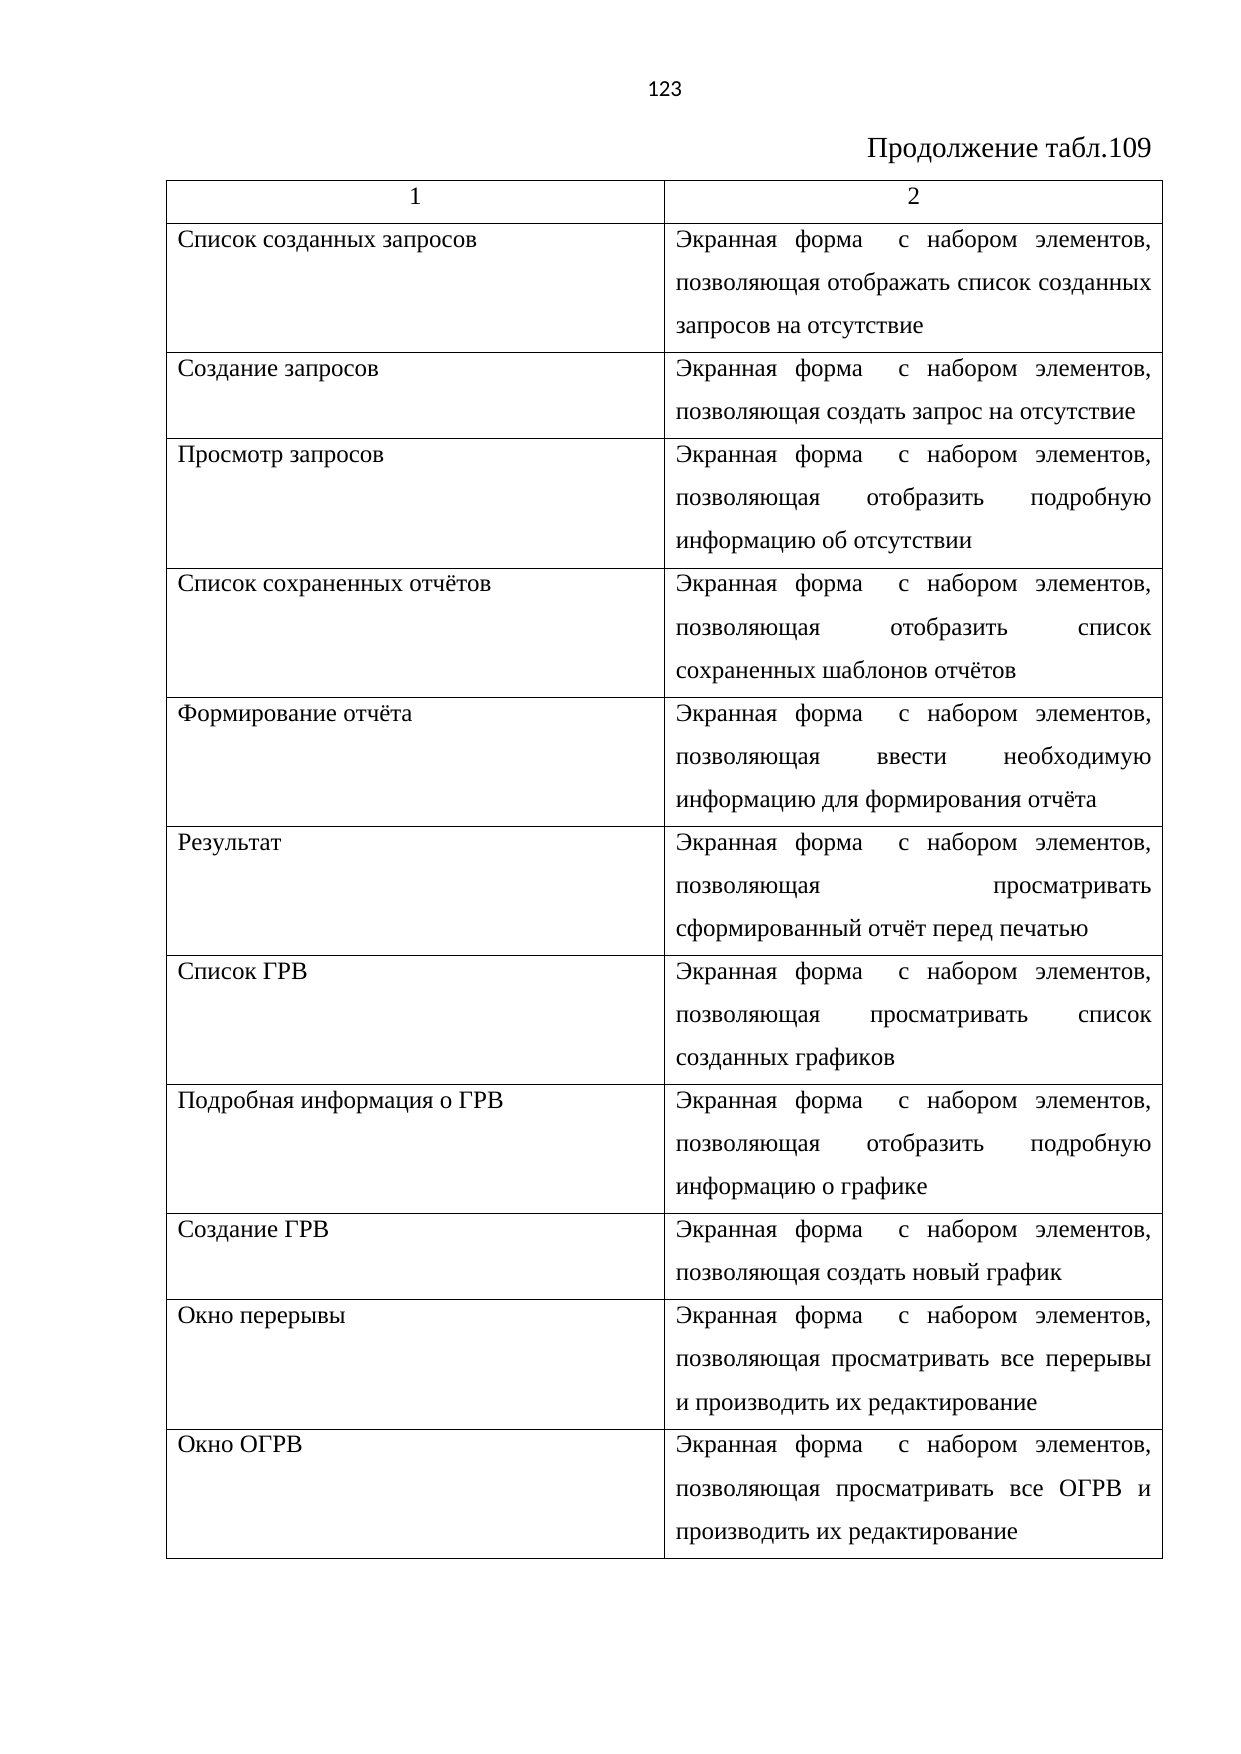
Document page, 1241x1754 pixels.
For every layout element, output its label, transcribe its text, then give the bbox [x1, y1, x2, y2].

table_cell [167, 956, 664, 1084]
text Продолжение табл.109 [177, 130, 1152, 163]
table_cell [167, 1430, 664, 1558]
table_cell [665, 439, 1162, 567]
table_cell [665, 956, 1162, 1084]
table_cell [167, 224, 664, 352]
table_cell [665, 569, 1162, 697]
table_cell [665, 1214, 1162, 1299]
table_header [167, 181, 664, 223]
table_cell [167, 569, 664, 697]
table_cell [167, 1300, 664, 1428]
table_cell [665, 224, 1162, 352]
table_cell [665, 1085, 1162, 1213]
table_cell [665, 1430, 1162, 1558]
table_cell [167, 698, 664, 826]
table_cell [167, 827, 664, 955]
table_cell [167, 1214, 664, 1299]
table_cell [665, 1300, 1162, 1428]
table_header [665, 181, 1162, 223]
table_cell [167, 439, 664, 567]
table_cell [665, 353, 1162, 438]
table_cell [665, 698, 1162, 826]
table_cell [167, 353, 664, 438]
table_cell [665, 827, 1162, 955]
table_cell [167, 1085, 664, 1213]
